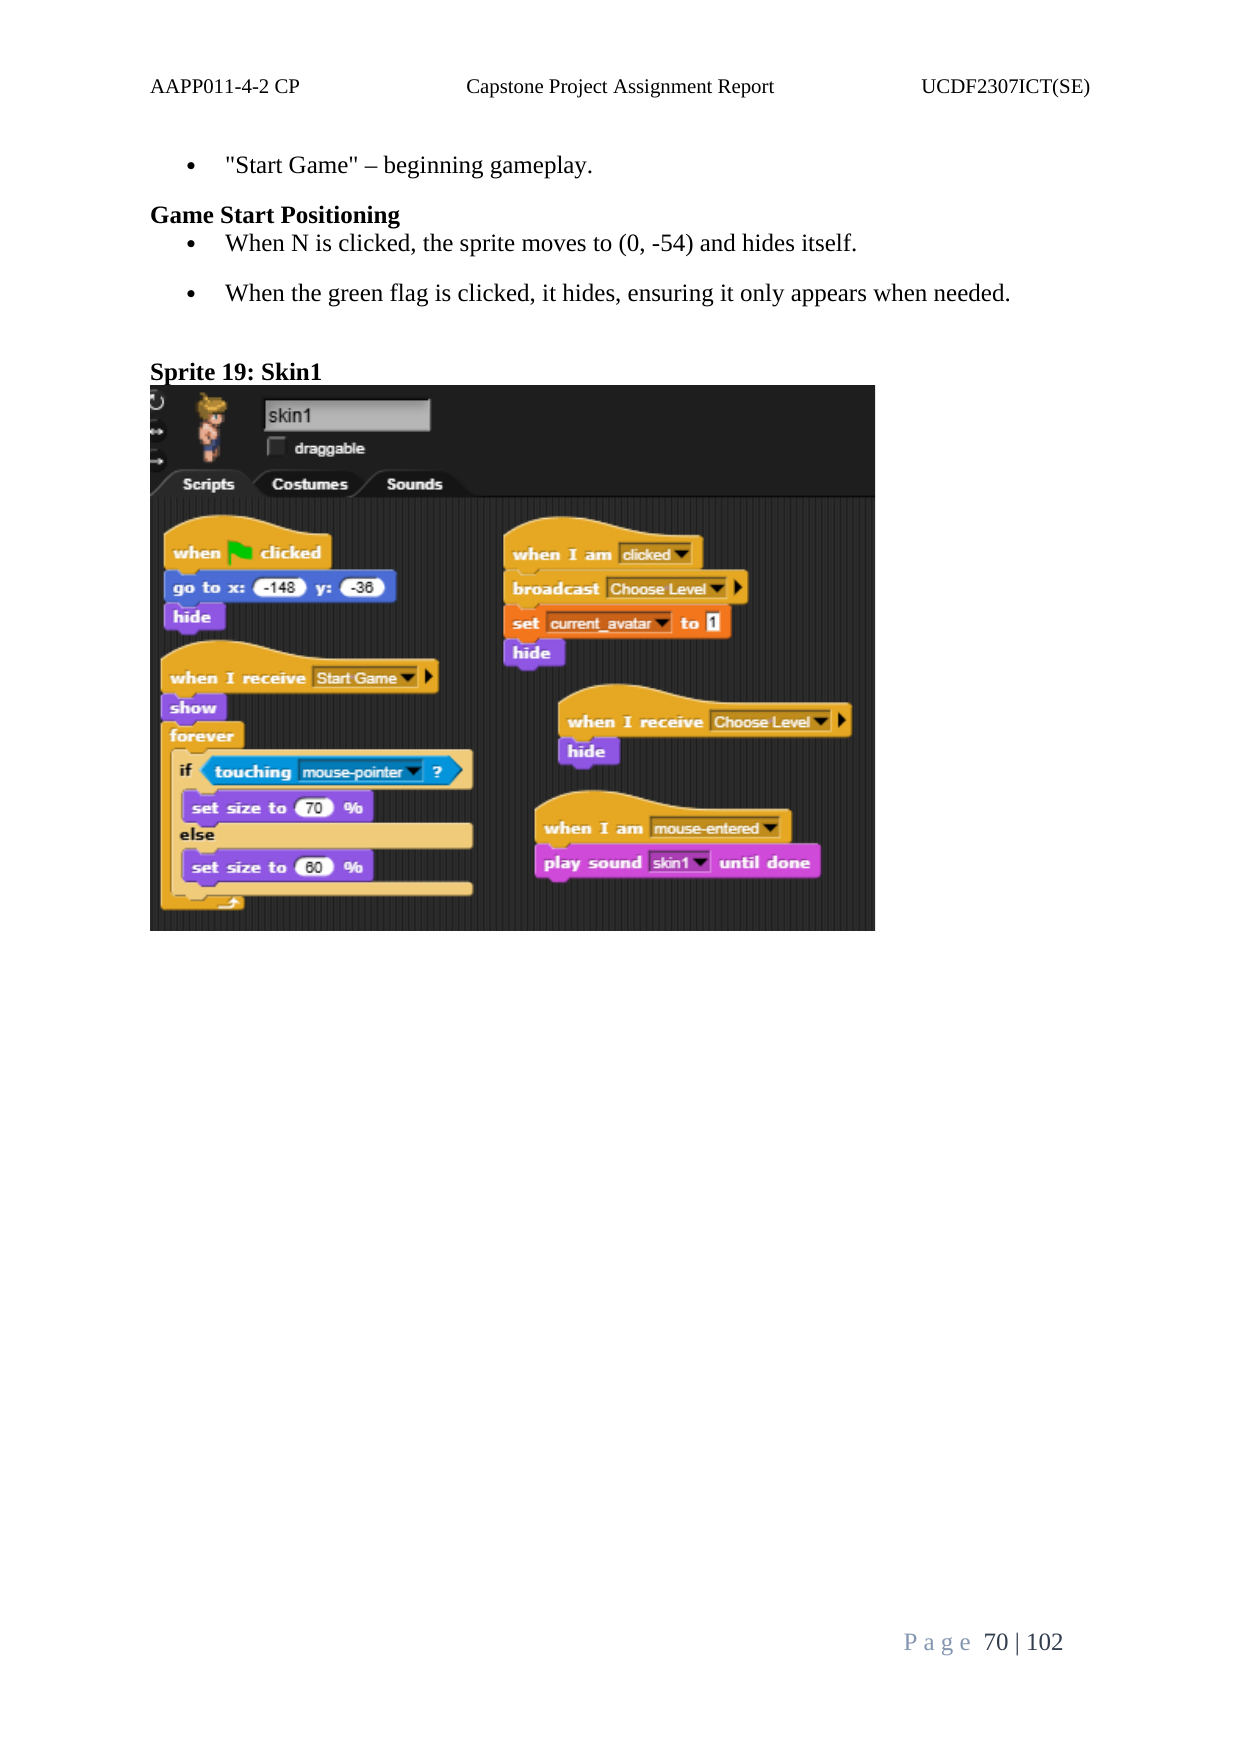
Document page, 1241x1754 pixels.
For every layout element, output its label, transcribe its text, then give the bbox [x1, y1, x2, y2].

text Game Start Positioning [150, 200, 1090, 228]
list When N is clicked, the sprite moves to (0, -54) and hides itself. [187, 228, 1090, 257]
list When the green flag is clicked, it hides, ensuring it only appears when needed. [187, 278, 1090, 307]
list "Start Game" – beginning gameplay. [187, 150, 1090, 179]
picture [150, 385, 876, 931]
text Sprite 19: Skin1 [150, 357, 1090, 385]
